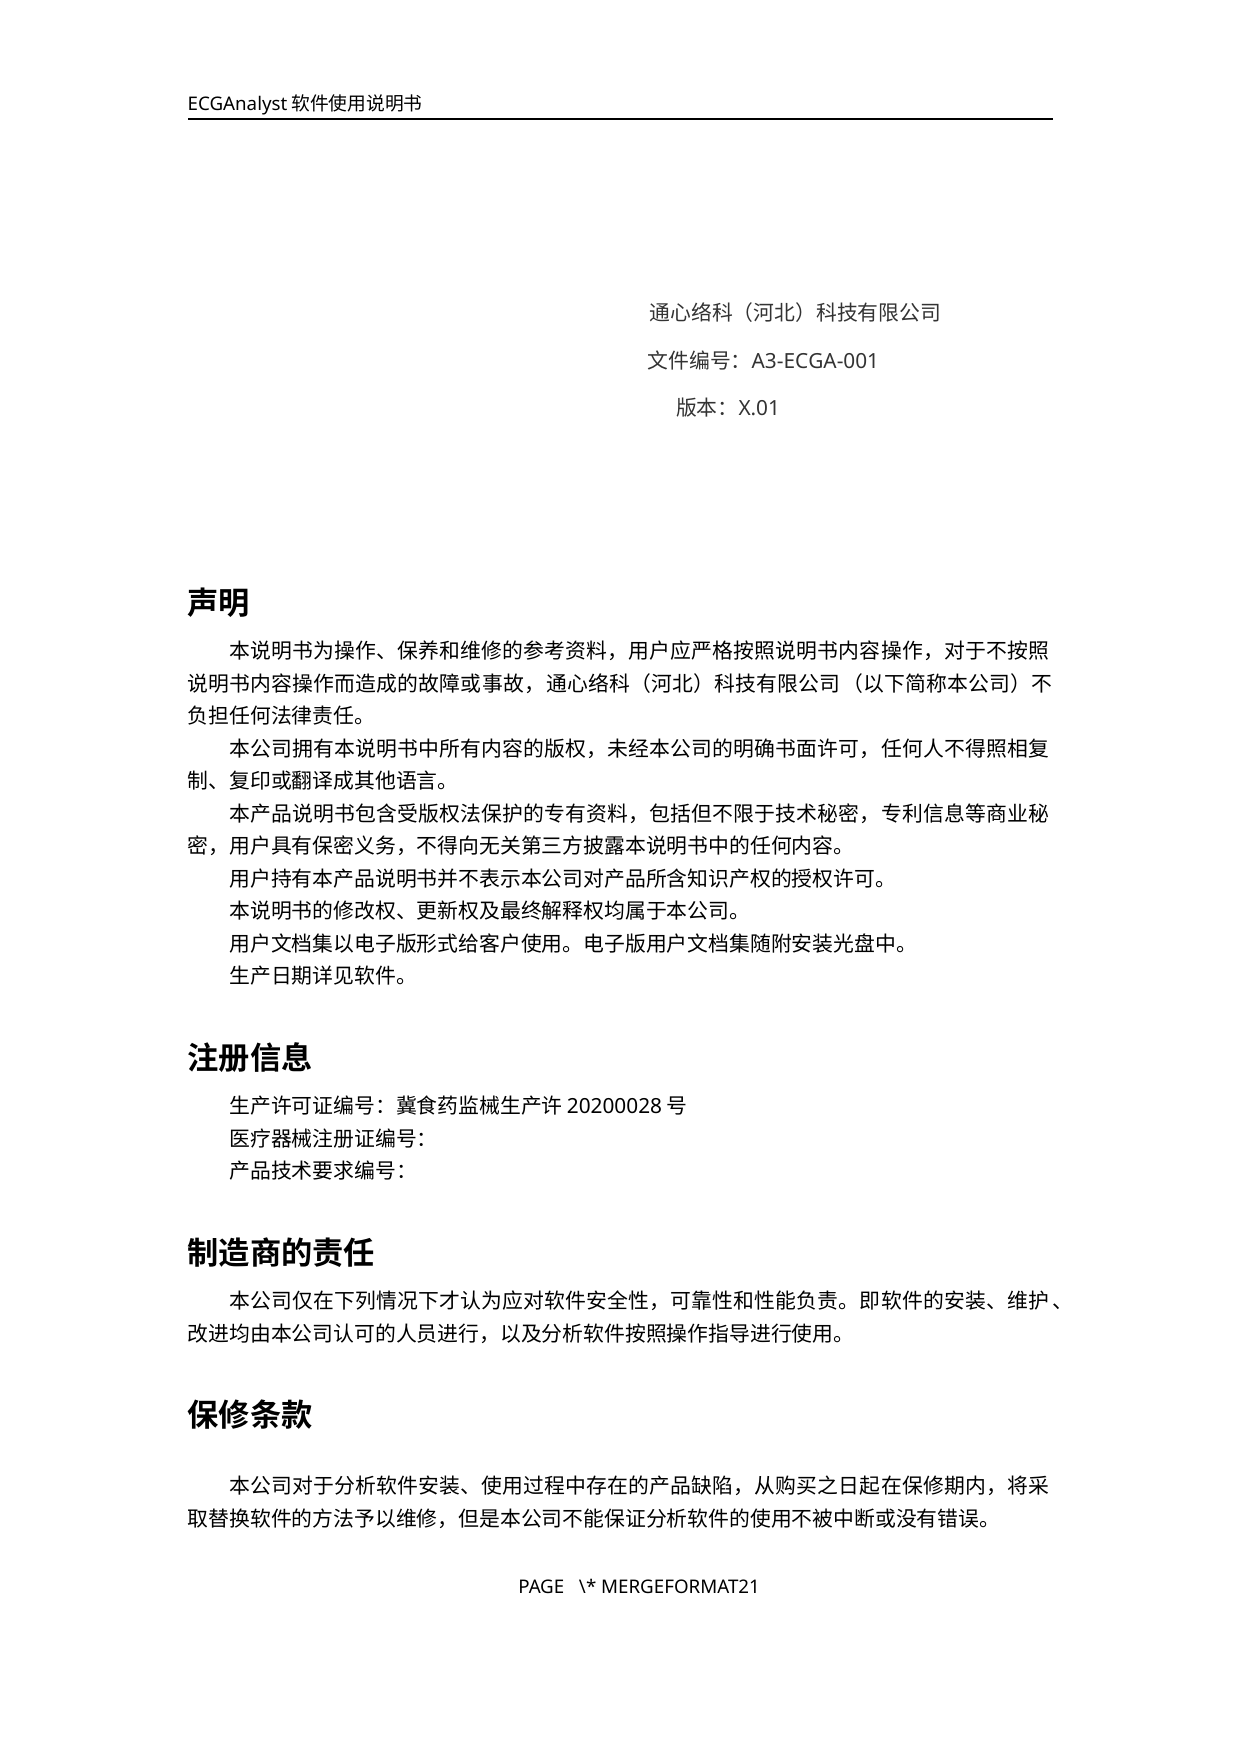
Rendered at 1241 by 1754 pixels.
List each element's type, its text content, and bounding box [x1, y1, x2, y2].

list 声明 [187, 568, 1053, 633]
text 版本：X.01 [231, 391, 1053, 423]
list 本产品说明书包含受版权法保护的专有资料，包括但不限于技术秘密，专利信息等商业秘密，用户具有保密义务，不得向无关第三方披露本说明书中的任何内容。 [187, 796, 1053, 861]
list 本公司拥有本说明书中所有内容的版权，未经本公司的明确书面许可，任何人不得照相复制、复印或翻译成其他语言。 [187, 731, 1053, 796]
list 注册信息 [187, 1023, 1053, 1088]
text 产品技术要求编号： [187, 1153, 1053, 1186]
list 制造商的责任 [187, 1218, 1053, 1283]
list 用户文档集以电子版形式给客户使用。电子版用户文档集随附安装光盘中。 [187, 926, 1053, 958]
list 本说明书为操作、保养和维修的参考资料，用户应严格按照说明书内容操作，对于不按照说明书内容操作而造成的故障或事故，通心络科（河北）科技有限公司（以下简称本公司）不负担任何法律责任。 [187, 633, 1053, 731]
text 生产日期详见软件。 [187, 958, 1053, 991]
list 保修条款 [187, 1381, 1053, 1446]
list 用户持有本产品说明书并不表示本公司对产品所含知识产权的授权许可。 [187, 861, 1053, 893]
list 本说明书的修改权、更新权及最终解释权均属于本公司。 [187, 893, 1053, 926]
text 文件编号：A3-ECGA-001 [231, 343, 1053, 376]
text 通心络科（河北）科技有限公司 [231, 295, 1053, 328]
text 本公司对于分析软件安装、使用过程中存在的产品缺陷，从购买之日起在保修期内，将采取替换软件的方法予以维修，但是本公司不能保证分析软件的使用不被中断或没有错误。 [187, 1468, 1053, 1533]
list 本公司仅在下列情况下才认为应对软件安全性，可靠性和性能负责。即软件的安装、维护、改进均由本公司认可的人员进行，以及分析软件按照操作指导进行使用。 [187, 1283, 1053, 1348]
list 医疗器械注册证编号： [187, 1121, 1053, 1153]
text 生产许可证编号：冀食药监械生产许20200028号 [187, 1088, 1053, 1121]
